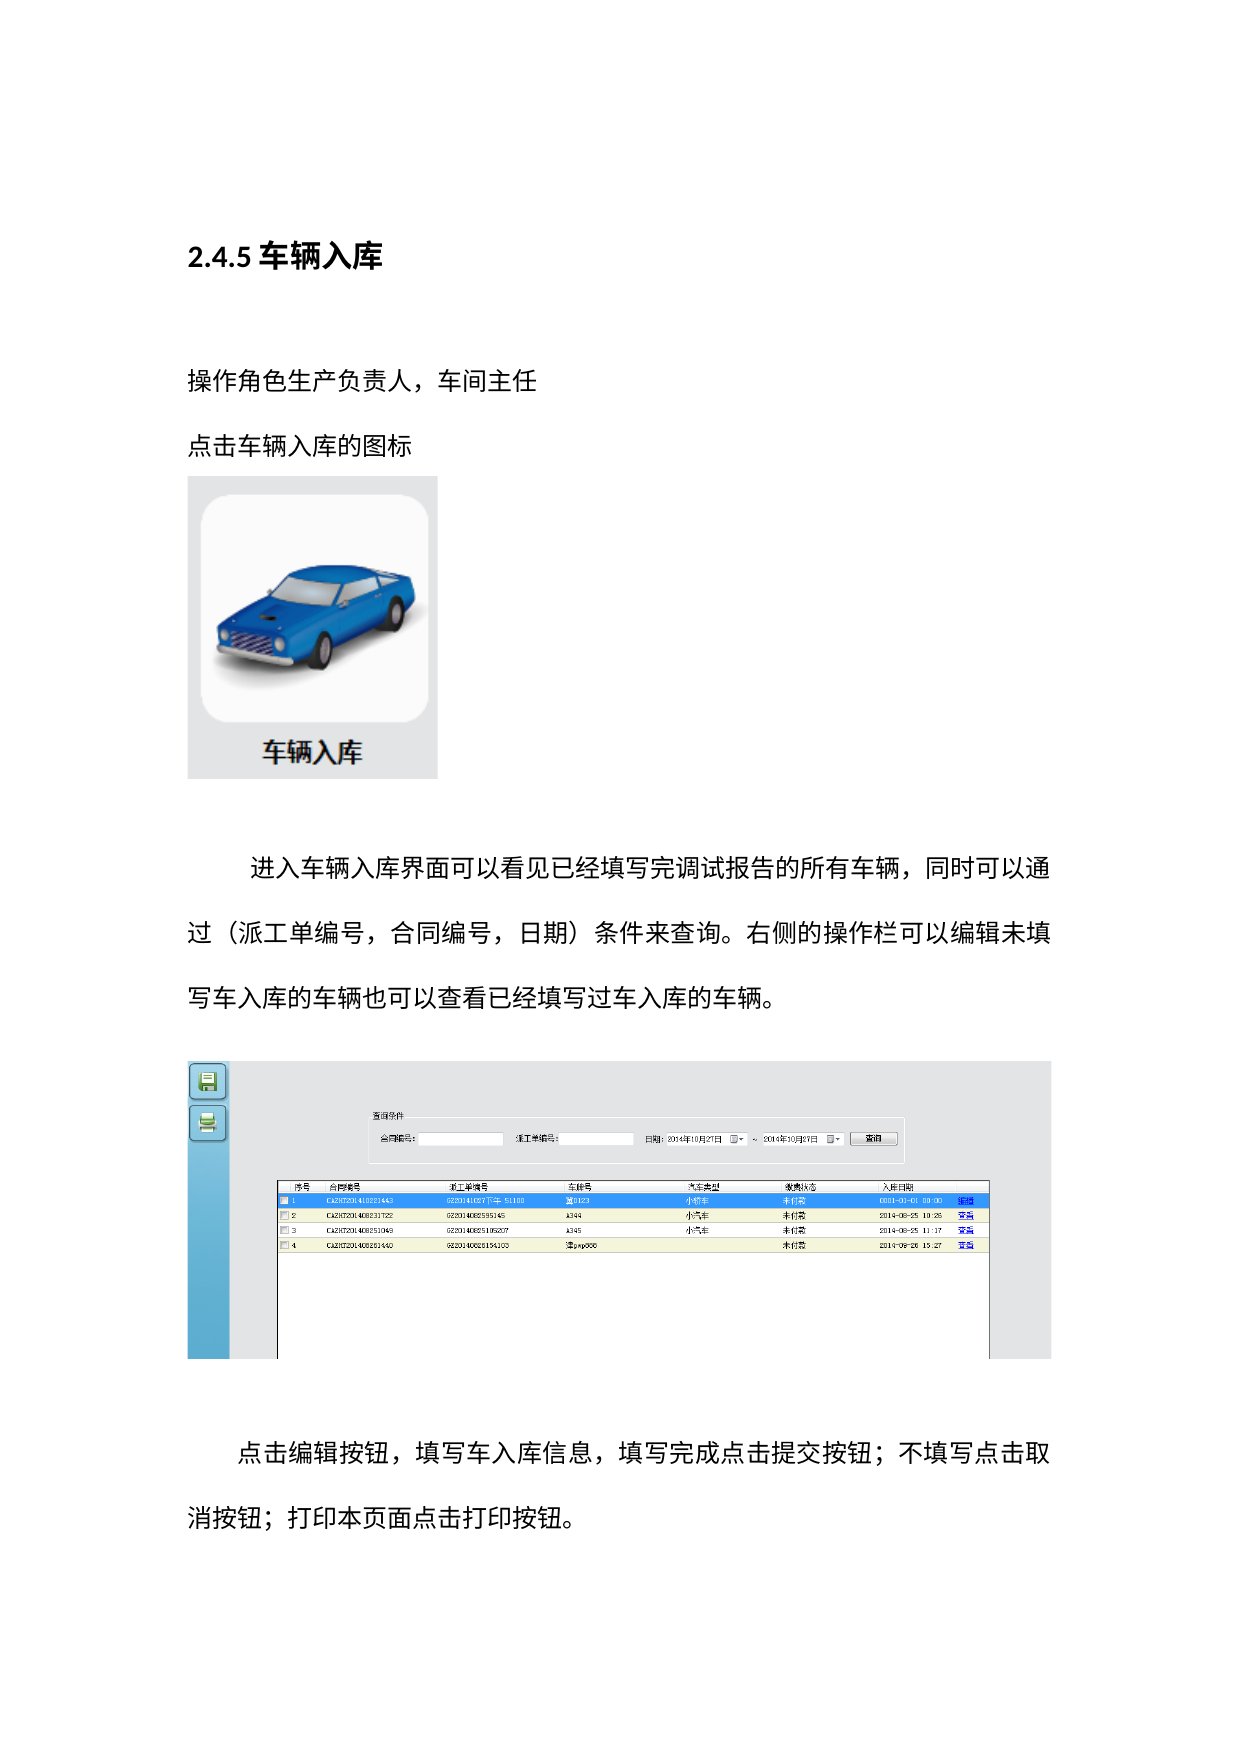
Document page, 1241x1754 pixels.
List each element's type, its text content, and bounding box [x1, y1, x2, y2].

text 操作角色生产负责人，车间主任 [187, 347, 1053, 412]
text 进入车辆入库界面可以看见已经填写完调试报告的所有车辆，同时可以通过（派工单编号，合同编号，日期）条件来查询。右侧的操作栏可以编辑未填写车入库的车辆也可以查看已经填写过车入库的车辆。 [187, 834, 1053, 1029]
picture [187, 476, 438, 779]
picture [187, 1061, 1052, 1359]
text 点击车辆入库的图标 [187, 412, 1053, 477]
text 点击编辑按钮，填写车入库信息，填写完成点击提交按钮；不填写点击取消按钮；打印本页面点击打印按钮。 [187, 1419, 1053, 1549]
subtitle 2.4.5 车辆入库 [187, 222, 1053, 287]
